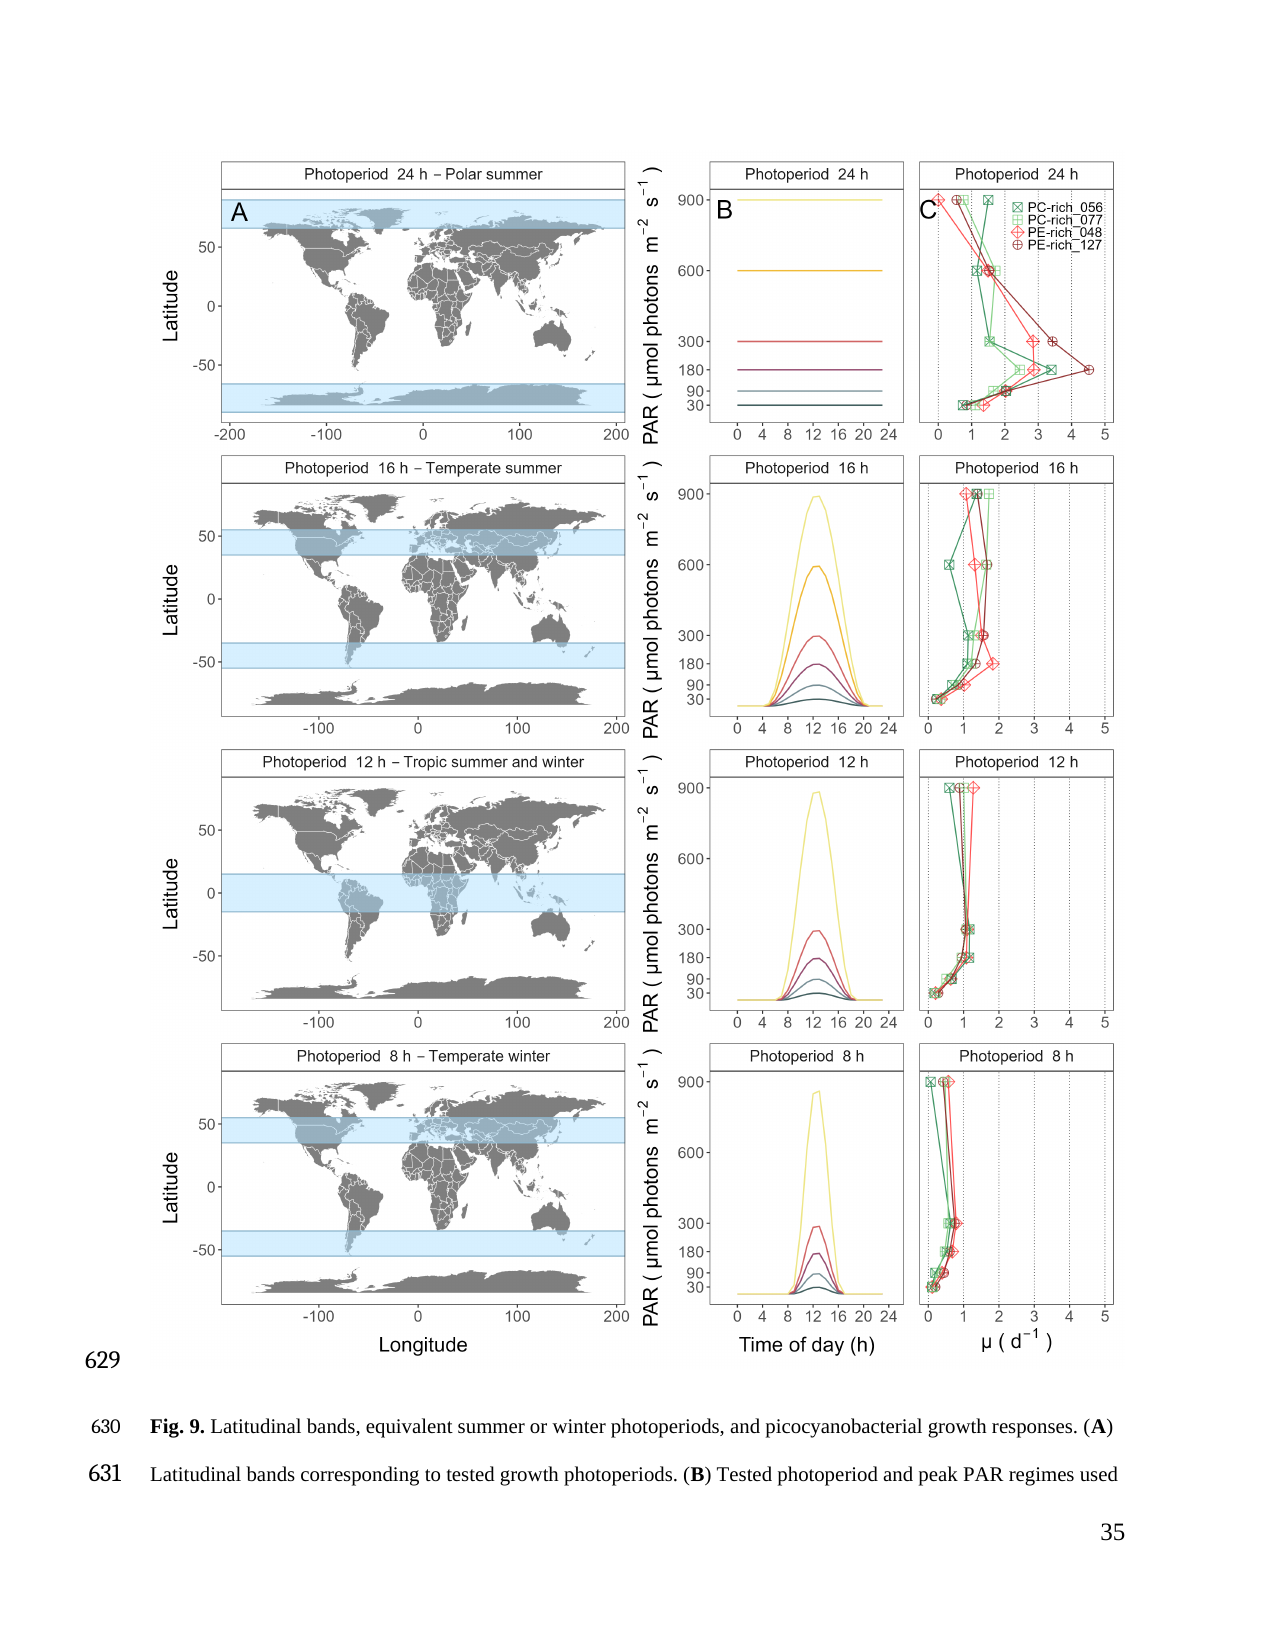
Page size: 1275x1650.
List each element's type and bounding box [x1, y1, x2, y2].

picture [150, 150, 1125, 1369]
text [150, 1414, 1125, 1486]
